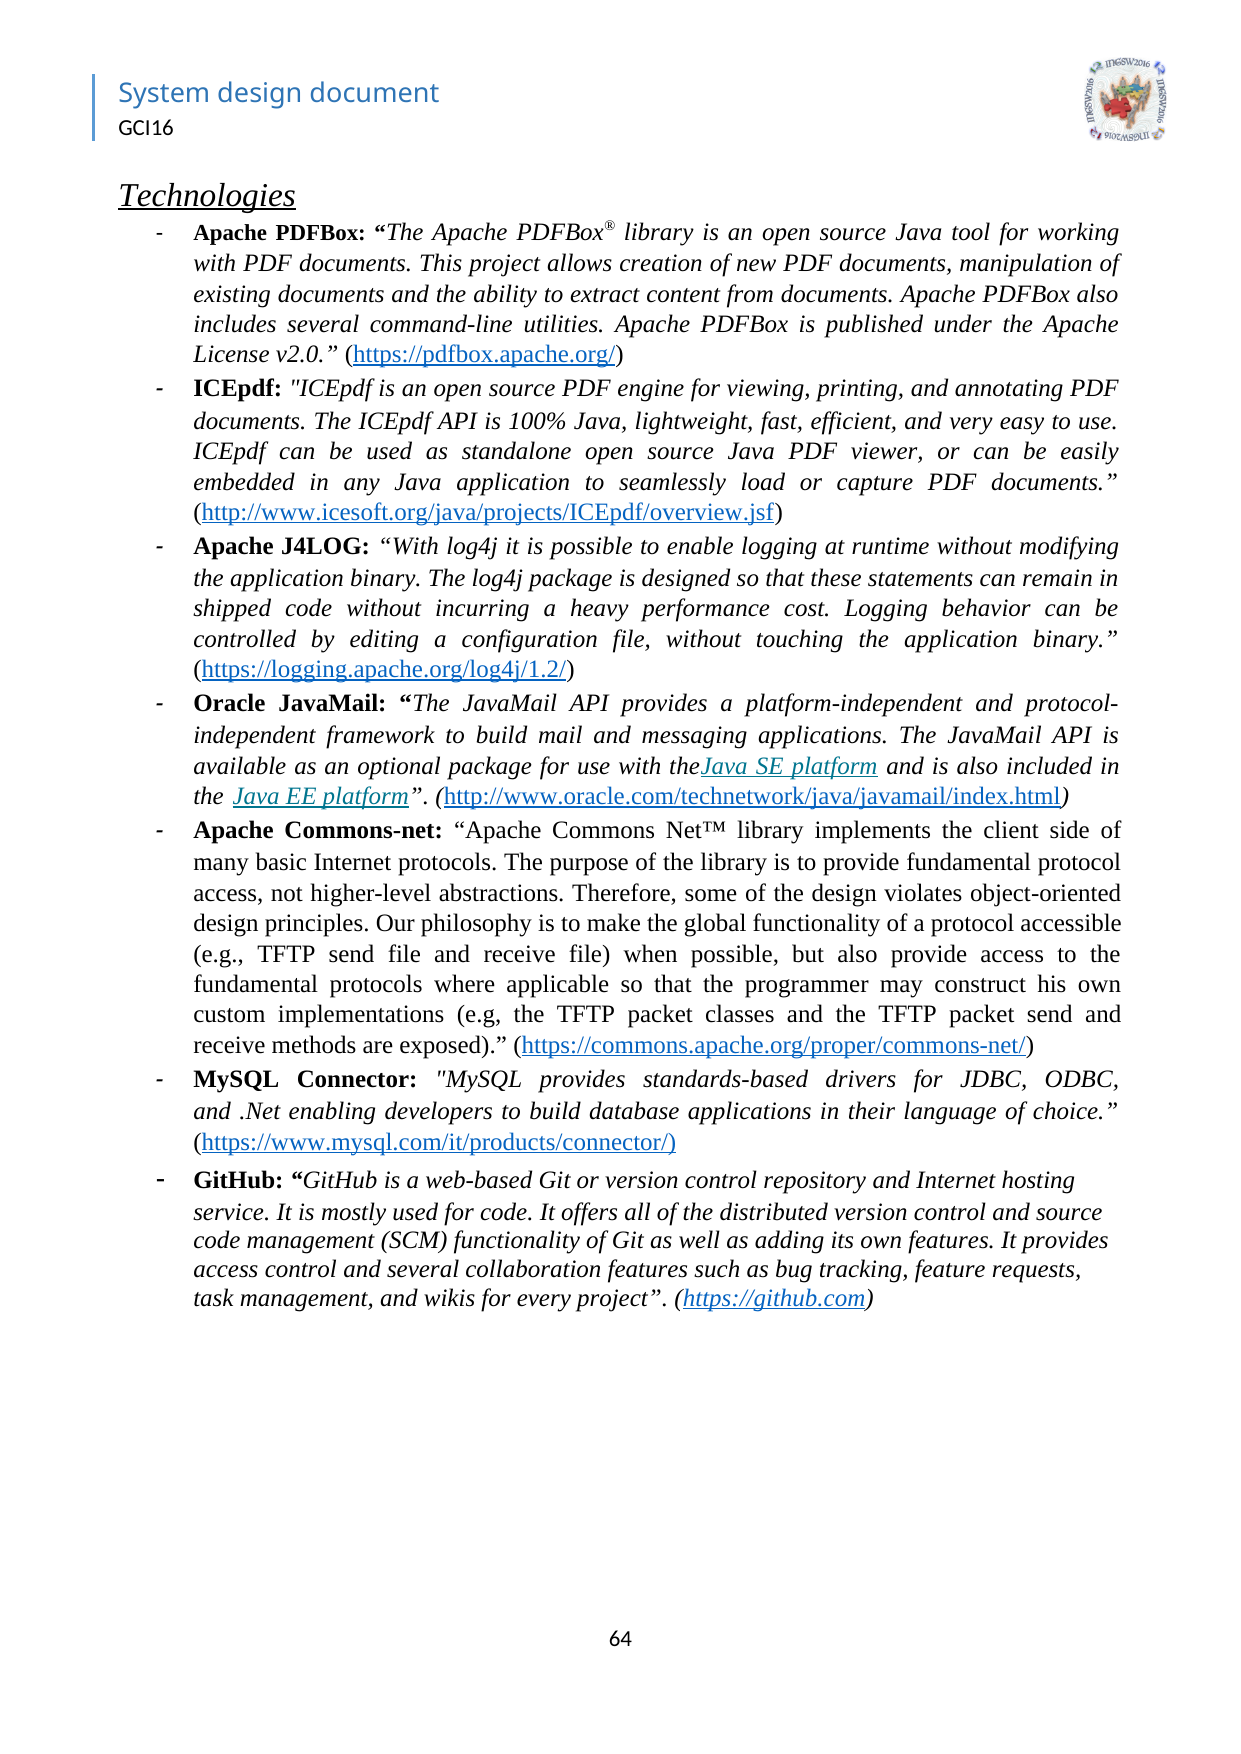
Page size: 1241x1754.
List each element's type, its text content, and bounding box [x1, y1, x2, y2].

list Oracle JavaMail: “The JavaMail API provides a platform-independent and protocol-independent framework to build mail and messaging applications. The JavaMail API is available as an optional package for use with theJava SE platform and is also included in the Java EE platform”. (http://www.oracle.com/technetwork/java/javamail/index.html) [156, 685, 1122, 810]
list Apache J4LOG: “With log4j it is possible to enable logging at runtime without modifying the application binary. The log4j package is designed so that these statements can remain in shipped code without incurring a heavy performance cost. Logging behavior can be controlled by editing a configuration file, without touching the application binary.” (https://logging.apache.org/log4j/1.2/) [156, 527, 1122, 683]
list ICEpdf: "ICEpdf is an open source PDF engine for viewing, printing, and annotating PDF documents. The ICEpdf API is 100% Java, lightweight, fast, efficient, and very easy to use. ICEpdf can be used as standalone open source Java PDF viewer, or can be easily embedded in any Java application to seamlessly load or capture PDF documents.” (http://www.icesoft.org/java/projects/ICEpdf/overview.jsf) [156, 370, 1122, 526]
list MySQL Connector: "MySQL provides standards-based drivers for JDBC, ODBC, and .Net enabling developers to build database applications in their language of choice.” (https://www.mysql.com/it/products/connector/) [156, 1060, 1122, 1155]
list Apache Commons-net: “Apache Commons Net™ library implements the client side of many basic Internet protocols. The purpose of the library is to provide fundamental protocol access, not higher-level abstractions. Therefore, some of the design violates object-oriented design principles. Our philosophy is to make the global functionality of a protocol accessible (e.g., TFTP send file and receive file) when possible, but also provide access to the fundamental protocols where applicable so that the programmer may construct his own custom implementations (e.g, the TFTP packet classes and the TFTP packet send and receive methods are exposed).” (https://commons.apache.org/proper/commons-net/) [156, 812, 1122, 1059]
list Apache PDFBox: “The Apache PDFBox® library is an open source Java tool for working with PDF documents. This project allows creation of new PDF documents, manipulation of existing documents and the ability to extract content from documents. Apache PDFBox also includes several command-line utilities. Apache PDFBox is published under the Apache License v2.0.” (https://pdfbox.apache.org/) [156, 215, 1122, 368]
subtitle Technologies [118, 175, 1122, 213]
list GitHub: “GitHub is a web-based Git or version control repository and Internet hosting service. It is mostly used for code. It offers all of the distributed version control and source code management (SCM) functionality of Git as well as adding its own features. It provides access control and several collaboration features such as bug tracking, feature requests, task management, and wikis for every project”. (https://github.com) [156, 1157, 1122, 1312]
picture [1076, 55, 1171, 149]
